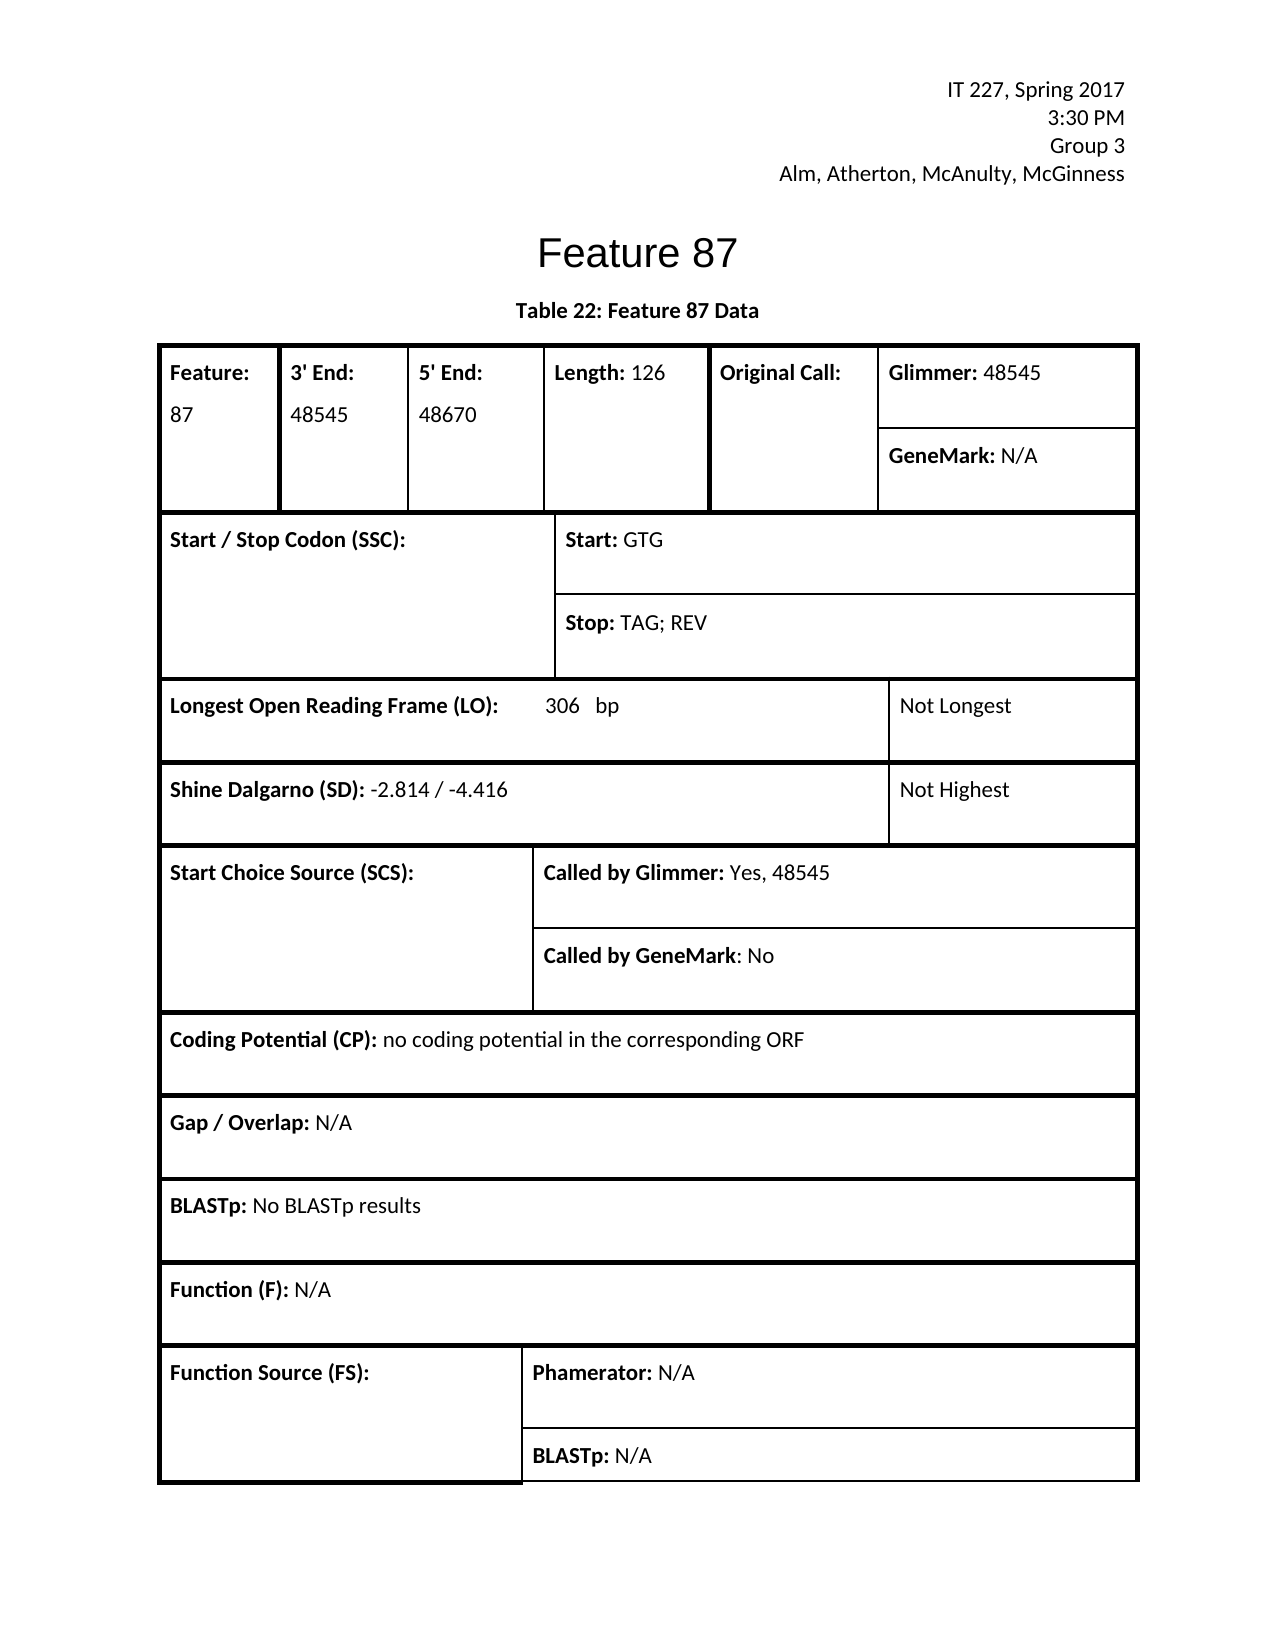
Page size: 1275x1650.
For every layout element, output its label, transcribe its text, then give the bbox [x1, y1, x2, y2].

table_cell BLASTp: No BLASTp results [162, 1181, 1135, 1260]
table_cell Phamerator: N/A [523, 1348, 1135, 1427]
table_header Feature: 87 [162, 348, 277, 510]
table_cell Start Choice Source (SCS): [162, 848, 532, 1010]
table_cell Not Longest [890, 681, 1135, 760]
table_cell Not Highest [890, 765, 1135, 843]
table_header Glimmer: 48545 [879, 348, 1135, 427]
text Table 22: Feature 87 Data [150, 296, 1125, 324]
table_cell Start / Stop Codon (SSC): [162, 515, 554, 677]
table_cell Function (F): N/A [162, 1265, 1135, 1343]
table_cell Start: GTG [556, 515, 1135, 593]
table_cell Coding Potential (CP): no coding potential in the corresponding ORF [162, 1015, 1135, 1093]
table_cell Function Source (FS): [162, 1348, 521, 1480]
table_cell BLASTp: N/A [523, 1429, 1135, 1480]
table_cell Gap / Overlap: N/A [162, 1098, 1135, 1177]
table_cell Shine Dalgarno (SD): -2.814 / -4.416 [162, 765, 888, 843]
table_header 5' End: 48670 [409, 348, 543, 510]
table_header Length: 126 [545, 348, 707, 510]
table_header Original Call: [712, 348, 877, 510]
table_cell GeneMark: N/A [879, 429, 1135, 510]
table_cell Called by Glimmer: Yes, 48545 [534, 848, 1135, 927]
table_cell Longest Open Reading Frame (LO): 306 bp [162, 681, 888, 760]
table_cell Stop: TAG; REV [556, 595, 1135, 677]
table_header 3' End: 48545 [282, 348, 407, 510]
table_cell Called by GeneMark: No [534, 929, 1135, 1010]
subtitle Feature 87 [150, 229, 1125, 277]
